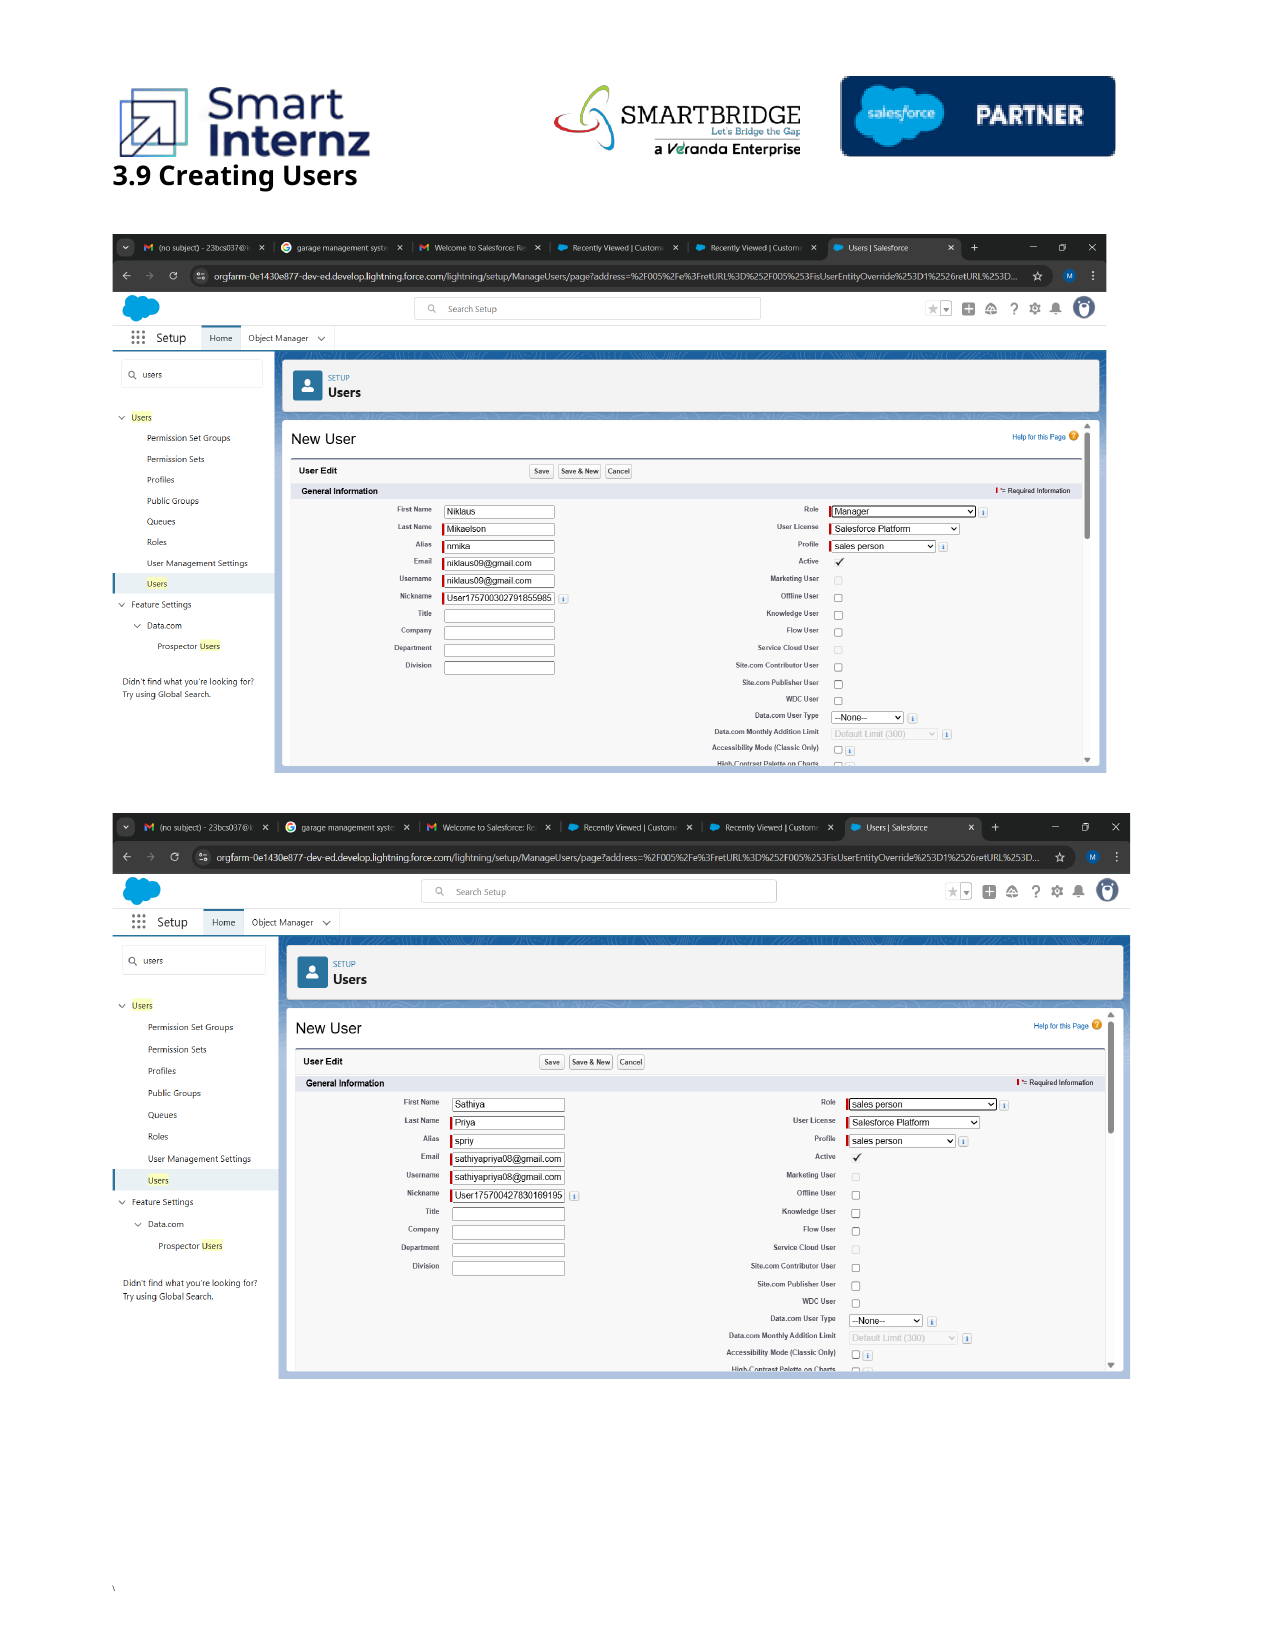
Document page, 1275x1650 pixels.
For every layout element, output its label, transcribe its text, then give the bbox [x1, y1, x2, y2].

picture [112, 813, 1130, 1379]
picture [553, 85, 800, 156]
picture [840, 76, 1116, 156]
text 3.9 Creating Users [112, 156, 1200, 193]
picture [112, 87, 374, 156]
picture [112, 234, 1107, 773]
